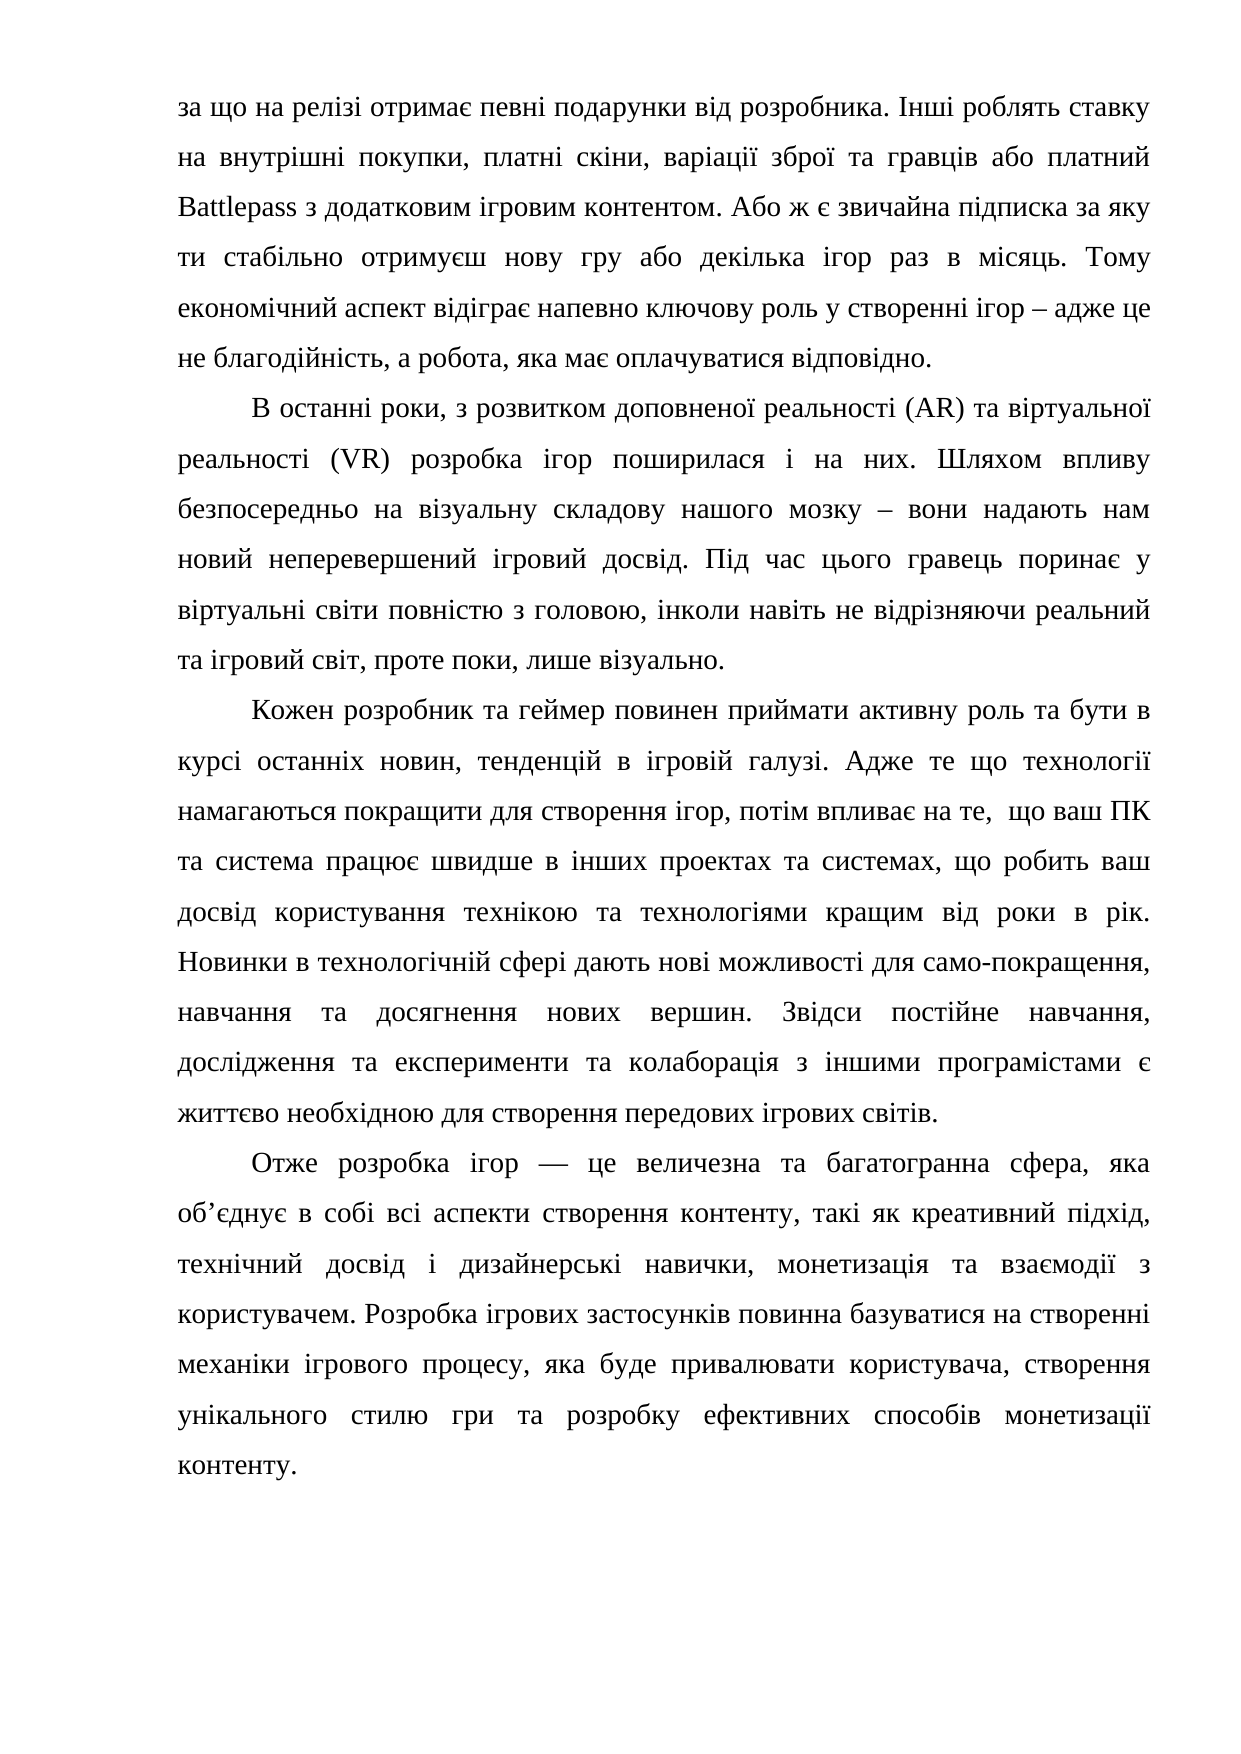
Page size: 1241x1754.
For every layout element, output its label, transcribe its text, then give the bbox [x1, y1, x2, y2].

text Отже розробка ігор — це величезна та багатогранна сфера, яка об’єднує в собі всі аспекти створення контенту, такі як креативний підхід, технічний досвід і дизайнерські навички, монетизація та взаємодії з користувачем. Розробка ігрових застосунків повинна базуватися на створенні механіки ігрового процесу, яка буде привалювати користувача, створення унікального стилю гри та розробку ефективних способів монетизації контенту. [177, 1145, 1152, 1481]
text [177, 89, 1152, 374]
text Кожен розробник та геймер повинен приймати активну роль та бути в курсі останніх новин, тенденцій в ігровій галузі. Адже те що технології намагаються покращити для створення ігор, потім впливає на те, що ваш ПК та система працює швидше в інших проектах та системах, що робить ваш досвід користування технікою та технологіями кращим від роки в рік. Новинки в технологічній сфері дають нові можливості для само-покращення, навчання та досягнення нових вершин. Звідси постійне навчання, дослідження та експерименти та колаборація з іншими програмістами є життєво необхідною для створення передових ігрових світів. [177, 692, 1152, 1128]
text В останні роки, з розвитком доповненої реальності (AR) та віртуальної реальності (VR) розробка ігор поширилася і на них. Шляхом впливу безпосередньо на візуальну складову нашого мозку – вони надають нам новий неперевершений ігровий досвід. Під час цього гравець поринає у віртуальні світи повністю з головою, інколи навіть не відрізняючи реальний та ігровий світ, проте поки, лише візуально. [177, 391, 1152, 676]
